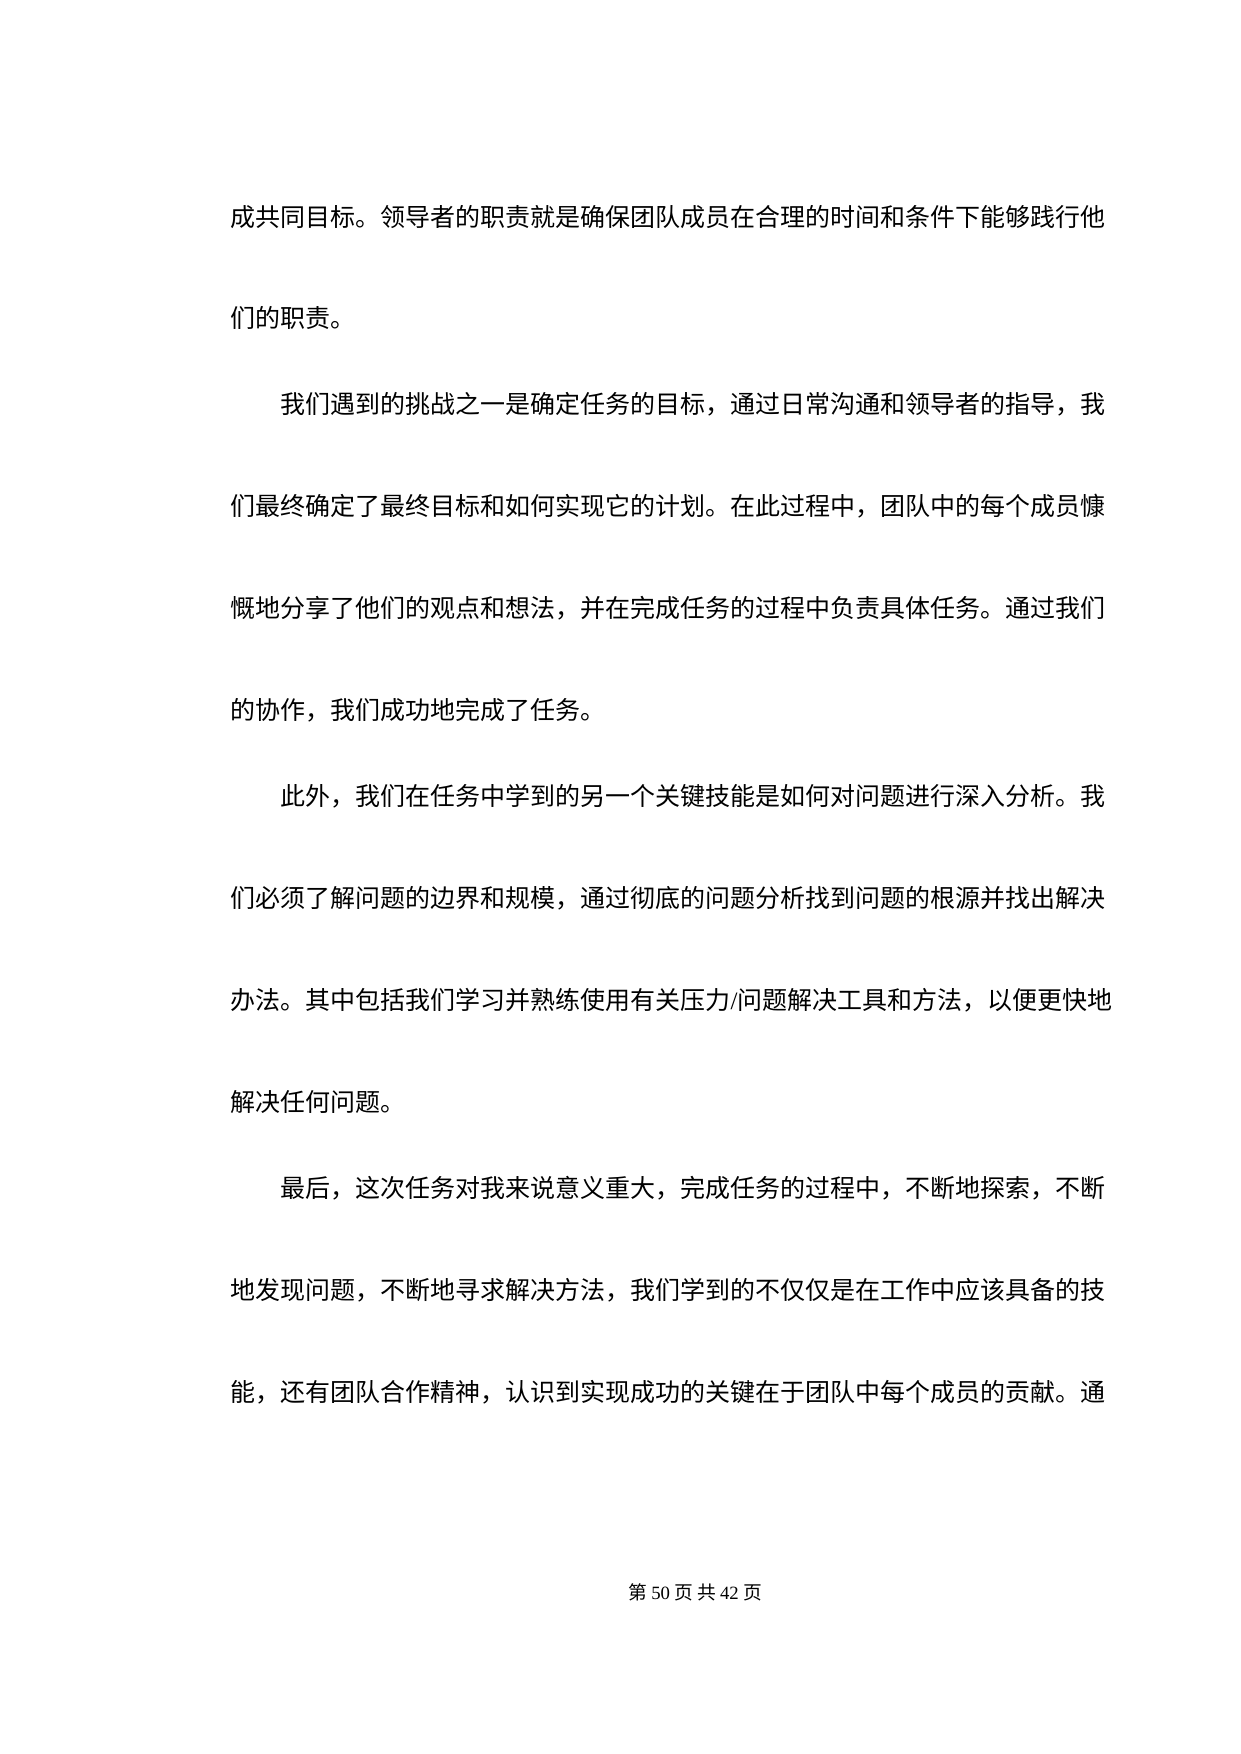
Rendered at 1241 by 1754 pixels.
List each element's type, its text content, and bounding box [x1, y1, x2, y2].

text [230, 1152, 1122, 1424]
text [230, 181, 1122, 351]
text 此外，我们在任务中学到的另一个关键技能是如何对问题进行深入分析。我们必须了解问题的边界和规模，通过彻底的问题分析找到问题的根源并找出解决办法。其中包括我们学习并熟练使用有关压力/问题解决工具和方法，以便更快地解决任何问题。 [230, 761, 1122, 1134]
text 我们遇到的挑战之一是确定任务的目标，通过日常沟通和领导者的指导，我们最终确定了最终目标和如何实现它的计划。在此过程中，团队中的每个成员慷慨地分享了他们的观点和想法，并在完成任务的过程中负责具体任务。通过我们的协作，我们成功地完成了任务。 [230, 369, 1122, 743]
